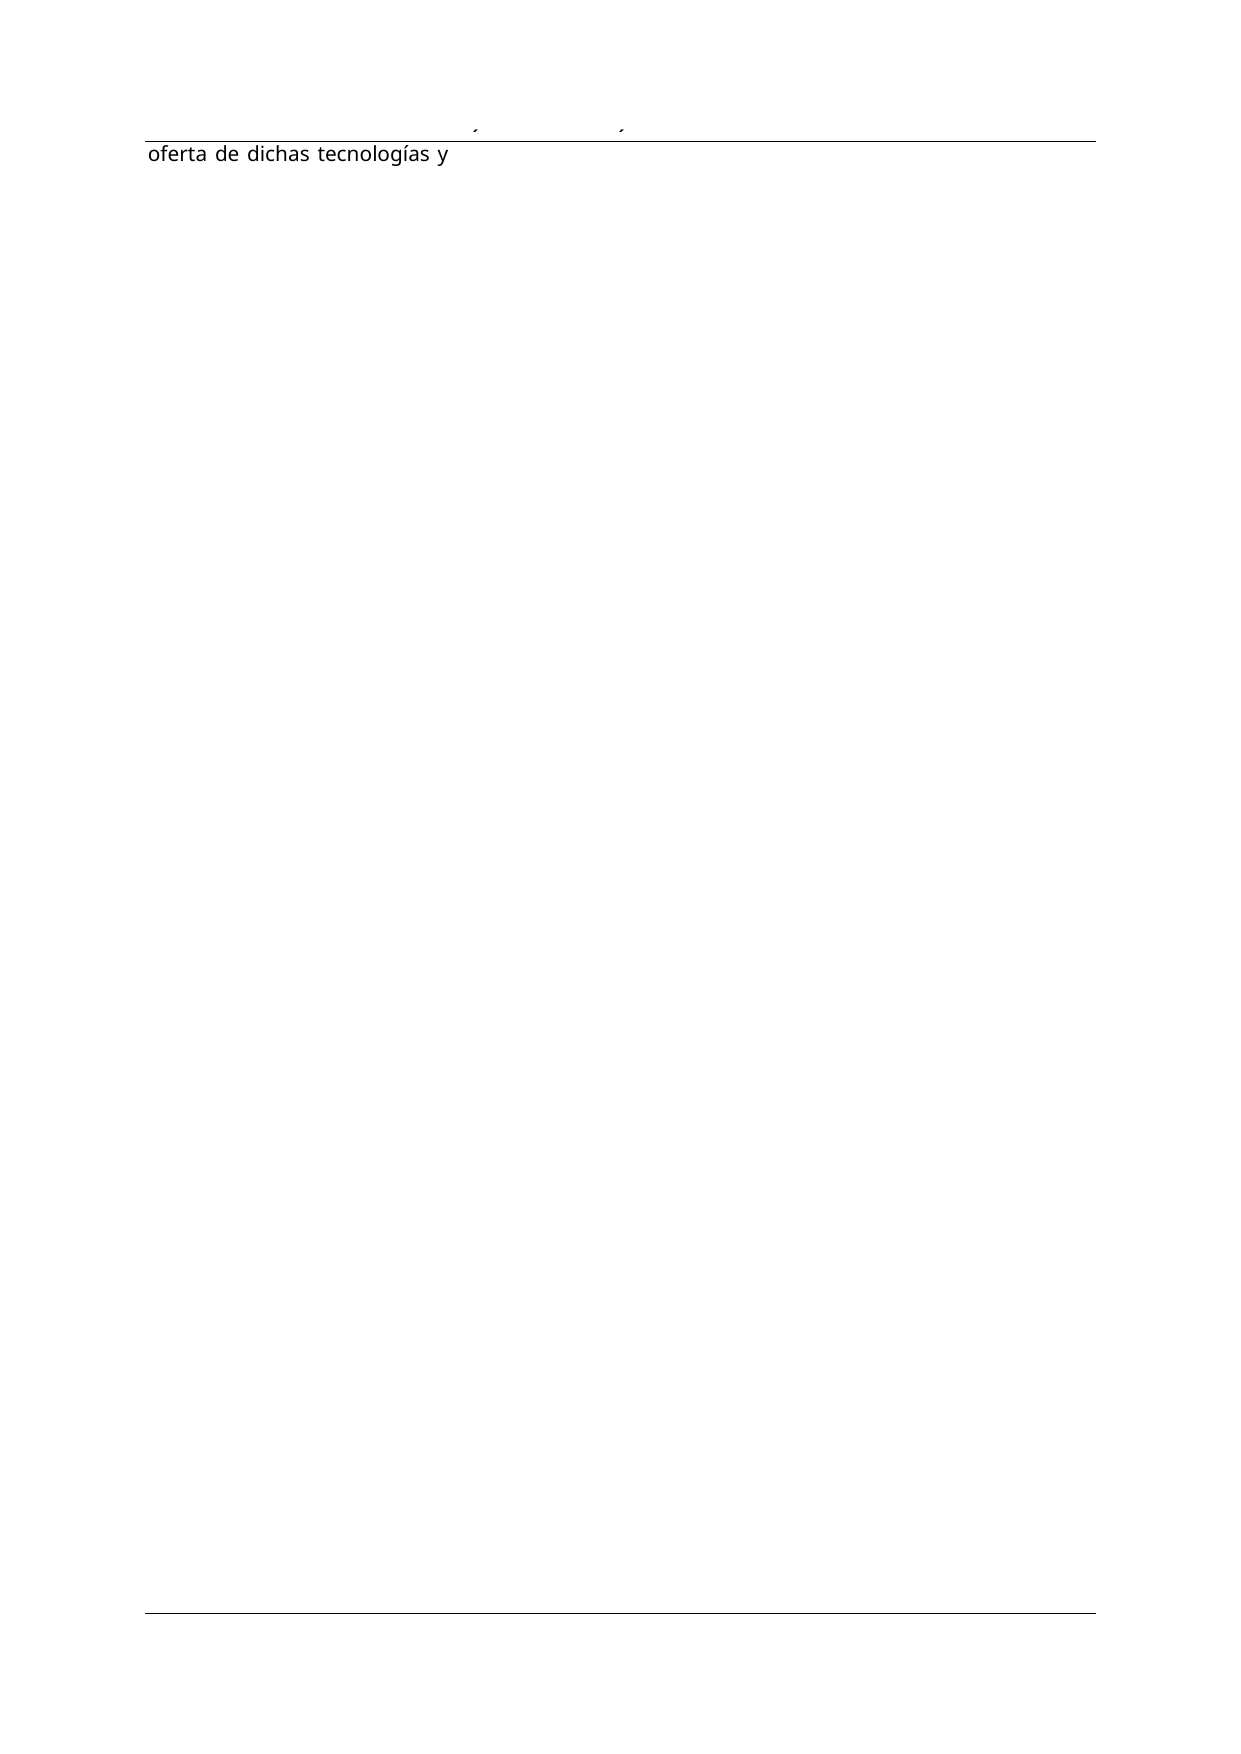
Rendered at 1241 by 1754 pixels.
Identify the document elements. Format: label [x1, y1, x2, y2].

text [148, 139, 1093, 168]
